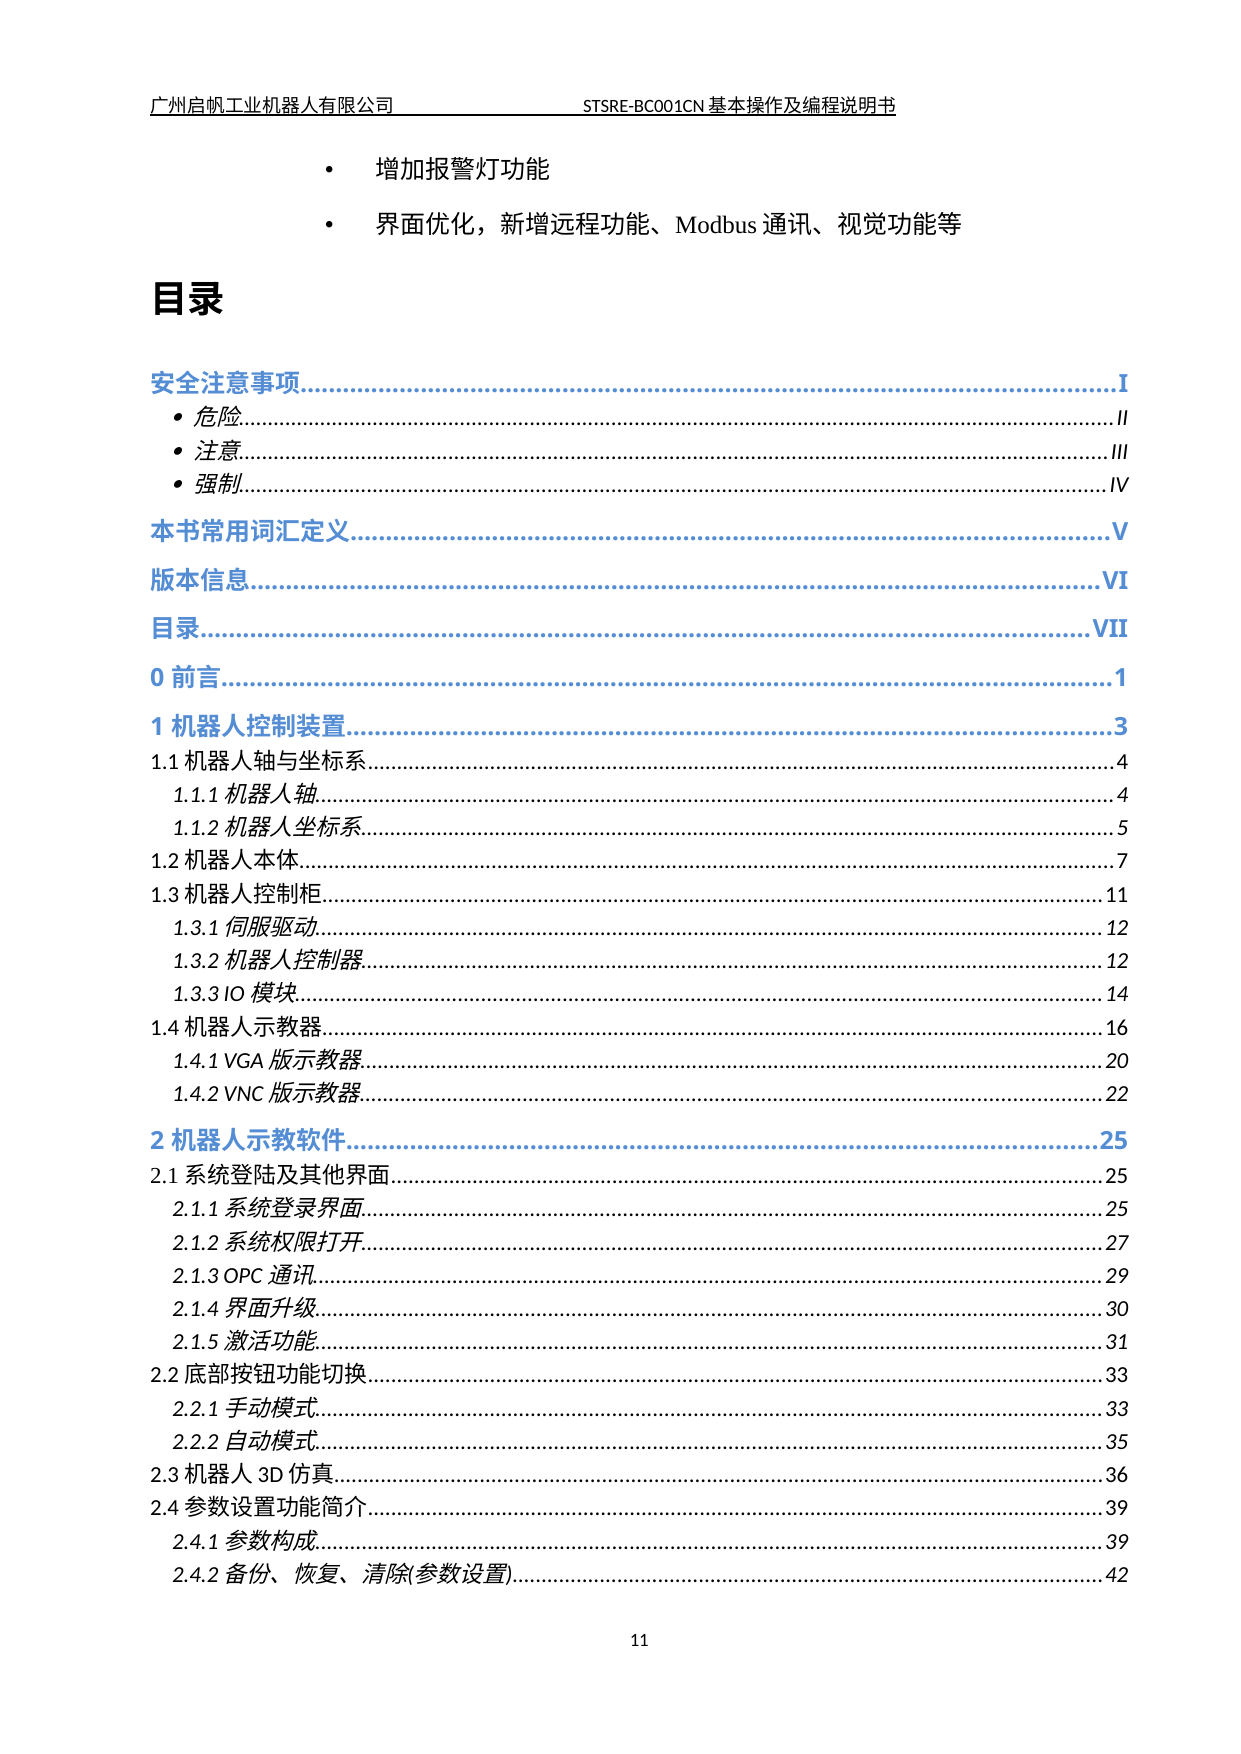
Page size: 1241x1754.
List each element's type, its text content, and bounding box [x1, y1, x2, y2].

text 2.2.2 自动模式 35 [172, 1423, 1128, 1456]
text 2.2.1 手动模式 33 [172, 1389, 1128, 1423]
list 增加报警灯功能 [325, 150, 1128, 186]
text 1.4 机器人示教器 16 [150, 1008, 1128, 1042]
text 2 机器人示教软件 25 [150, 1121, 1128, 1157]
text 1.3.1 伺服驱动 12 [172, 909, 1128, 942]
text 2.3 机器人3D仿真 36 [150, 1456, 1128, 1489]
text 1.1 机器人轴与坐标系 4 [150, 743, 1128, 776]
text 2.4.2 备份、恢复、清除(参数设置) 42 [172, 1556, 1128, 1589]
list 界面优化，新增远程功能、Modbus通讯、视觉功能等 [325, 204, 1128, 241]
text 1.1.1 机器人轴 4 [172, 776, 1128, 809]
text 1.4.2 VNC版示教器 22 [172, 1075, 1128, 1108]
text 2.1 系统登陆及其他界面 25 [150, 1157, 1128, 1190]
subtitle 目录 [150, 269, 1128, 323]
text 0 前言 1 [150, 658, 1128, 694]
text 2.1.2 系统权限打开 27 [172, 1223, 1128, 1257]
text 1.3.2 机器人控制器 12 [172, 942, 1128, 975]
text 1 机器人控制装置 3 [150, 706, 1128, 743]
text 2.1.1 系统登录界面 25 [172, 1190, 1128, 1223]
text 1.3 机器人控制柜 11 [150, 876, 1128, 909]
text 版本信息 VI [150, 560, 1128, 596]
text 1.1.2 机器人坐标系 5 [172, 809, 1128, 842]
text  注意 III [172, 432, 1128, 466]
text 1.2 机器人本体 7 [150, 842, 1128, 876]
text 本书常用词汇定义 V [150, 511, 1128, 548]
text 安全注意事项 I [150, 363, 1128, 399]
text  强制 IV [172, 466, 1128, 499]
text 2.4.1 参数构成 39 [172, 1522, 1128, 1556]
text 目录 VII [150, 609, 1128, 645]
text 1.4.1 VGA版示教器 20 [172, 1042, 1128, 1075]
text 2.1.5 激活功能 31 [172, 1323, 1128, 1356]
text 2.2 底部按钮功能切换 33 [150, 1356, 1128, 1389]
text 2.4 参数设置功能简介 39 [150, 1489, 1128, 1522]
text 2.1.4 界面升级 30 [172, 1290, 1128, 1323]
text  危险 II [172, 399, 1128, 432]
text 1.3.3 IO模块 14 [172, 975, 1128, 1008]
text 2.1.3 OPC通讯 29 [172, 1257, 1128, 1290]
